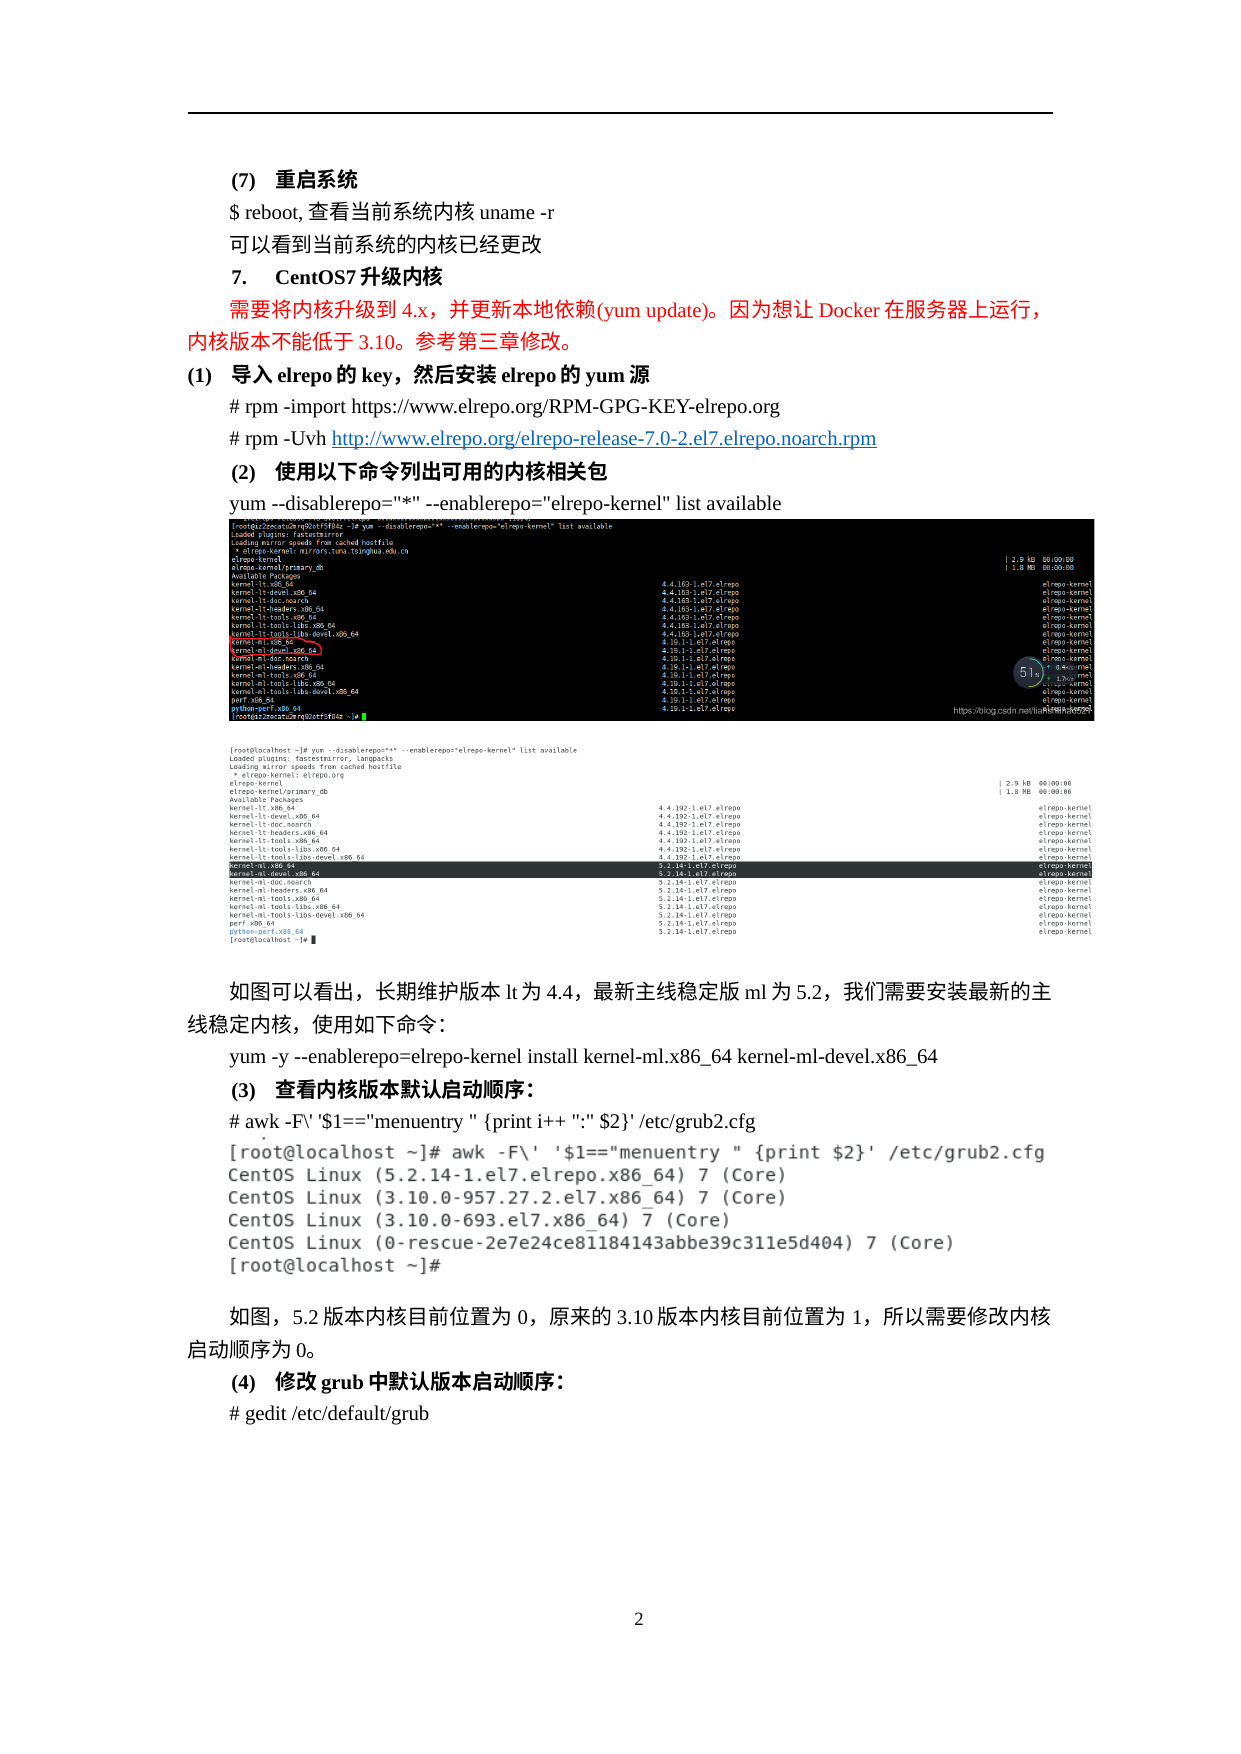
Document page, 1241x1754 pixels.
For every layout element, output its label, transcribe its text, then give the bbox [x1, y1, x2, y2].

subtitle CentOS7升级内核 [231, 259, 1053, 292]
text $ reboot, 查看当前系统内核uname -r [187, 194, 1053, 227]
text # rpm -Uvh http://www.elrepo.org/elrepo-release-7.0-2.el7.elrepo.noarch.rpm [187, 422, 1053, 454]
subtitle 修改grub中默认版本启动顺序： [231, 1364, 1053, 1397]
text 如图可以看出，长期维护版本lt为4.4，最新主线稳定版ml为5.2，我们需要安装最新的主线稳定内核，使用如下命令： [187, 974, 1053, 1039]
picture [229, 1137, 1095, 1278]
subtitle 重启系统 [231, 162, 1053, 194]
text # rpm -import https://www.elrepo.org/RPM-GPG-KEY-elrepo.org [187, 389, 1053, 422]
text # gedit /etc/default/grub [187, 1397, 1053, 1429]
picture [229, 747, 1095, 945]
text 如图，5.2版本内核目前位置为0，原来的3.10版本内核目前位置为1，所以需要修改内核启动顺序为0。 [187, 1299, 1053, 1364]
text 可以看到当前系统的内核已经更改 [187, 227, 1053, 259]
subtitle 查看内核版本默认启动顺序： [231, 1072, 1053, 1104]
text yum -y --enablerepo=elrepo-kernel install kernel-ml.x86_64 kernel-ml-devel.x86_64 [187, 1039, 1053, 1072]
subtitle 使用以下命令列出可用的内核相关包 [231, 454, 1053, 487]
text yum --disablerepo="*" --enablerepo="elrepo-kernel" list available [187, 487, 1053, 519]
text 需要将内核升级到4.x，并更新本地依赖(yum update)。因为想让Docker在服务器上运行，内核版本不能低于3.10。参考第三章修改。 [187, 292, 1053, 357]
subtitle 导入elrepo的key，然后安装elrepo的yum源 [187, 357, 1053, 389]
text # awk -F\' '$1=="menuentry " {print i++ ":" $2}' /etc/grub2.cfg [187, 1104, 1053, 1137]
picture [229, 519, 1095, 721]
